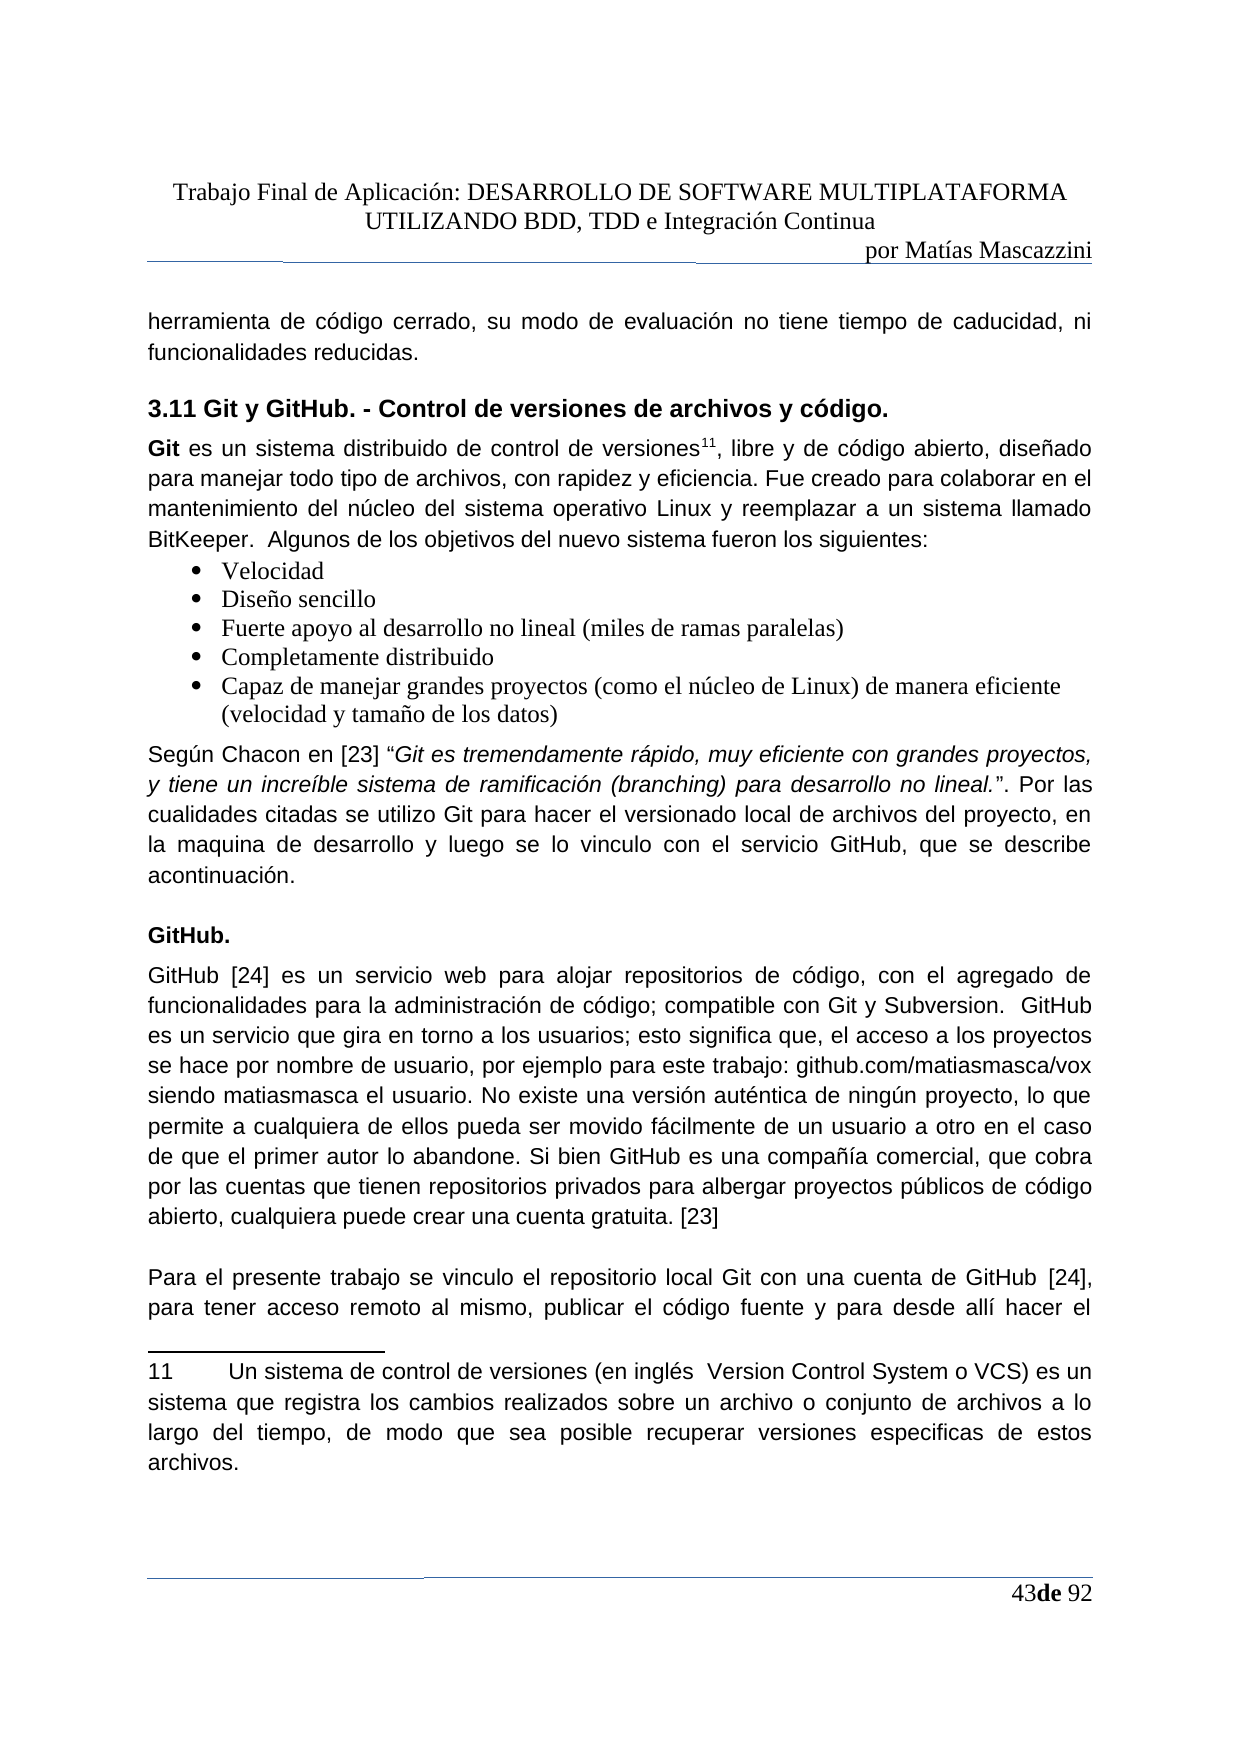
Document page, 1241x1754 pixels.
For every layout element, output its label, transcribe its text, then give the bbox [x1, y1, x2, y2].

text Según Chacon en [23] “Git es tremendamente rápido, muy eficiente con grandes proyectos, y tiene un increíble sistema de ramificación (branching) para desarrollo no lineal.”. Por las cualidades citadas se utilizo Git para hacer el versionado local de archivos del proyecto, en la maquina de desarrollo y luego se lo vinculo con el servicio GitHub, que se describe acontinuación. [148, 741, 1093, 888]
list Completamente distribuido [192, 642, 1093, 671]
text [148, 308, 1093, 365]
list Capaz de manejar grandes proyectos (como el núcleo de Linux) de manera eficiente (velocidad y tamaño de los datos) [192, 671, 1093, 728]
list Velocidad [192, 556, 1093, 584]
text GitHub [24] es un servicio web para alojar repositorios de código, con el agregado de funcionalidades para la administración de código; compatible con Git y Subversion. GitHub es un servicio que gira en torno a los usuarios; esto significa que, el acceso a los proyectos se hace por nombre de usuario, por ejemplo para este trabajo: github.com/matiasmasca/vox siendo matiasmasca el usuario. No existe una versión auténtica de ningún proyecto, lo que permite a cualquiera de ellos pueda ser movido fácilmente de un usuario a otro en el caso de que el primer autor lo abandone. Si bien GitHub es una compañía comercial, que cobra por las cuentas que tienen repositorios privados para albergar proyectos públicos de código abierto, cualquiera puede crear una cuenta gratuita. [23] [148, 962, 1093, 1229]
text Git es un sistema distribuido de control de versiones, libre y de código abierto, diseñado para manejar todo tipo de archivos, con rapidez y eficiencia. Fue creado para colaborar en el mantenimiento del núcleo del sistema operativo Linux y reemplazar a un sistema llamado BitKeeper. Algunos de los objetivos del nuevo sistema fueron los siguientes: [148, 435, 1093, 552]
list 3.11 Git y GitHub. - Control de versiones de archivos y código. [148, 394, 1093, 422]
list Fuerte apoyo al desarrollo no lineal (miles de ramas paralelas) [192, 613, 1093, 642]
text GitHub. [148, 922, 1093, 948]
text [148, 1264, 1093, 1320]
list Diseño sencillo [192, 584, 1093, 613]
